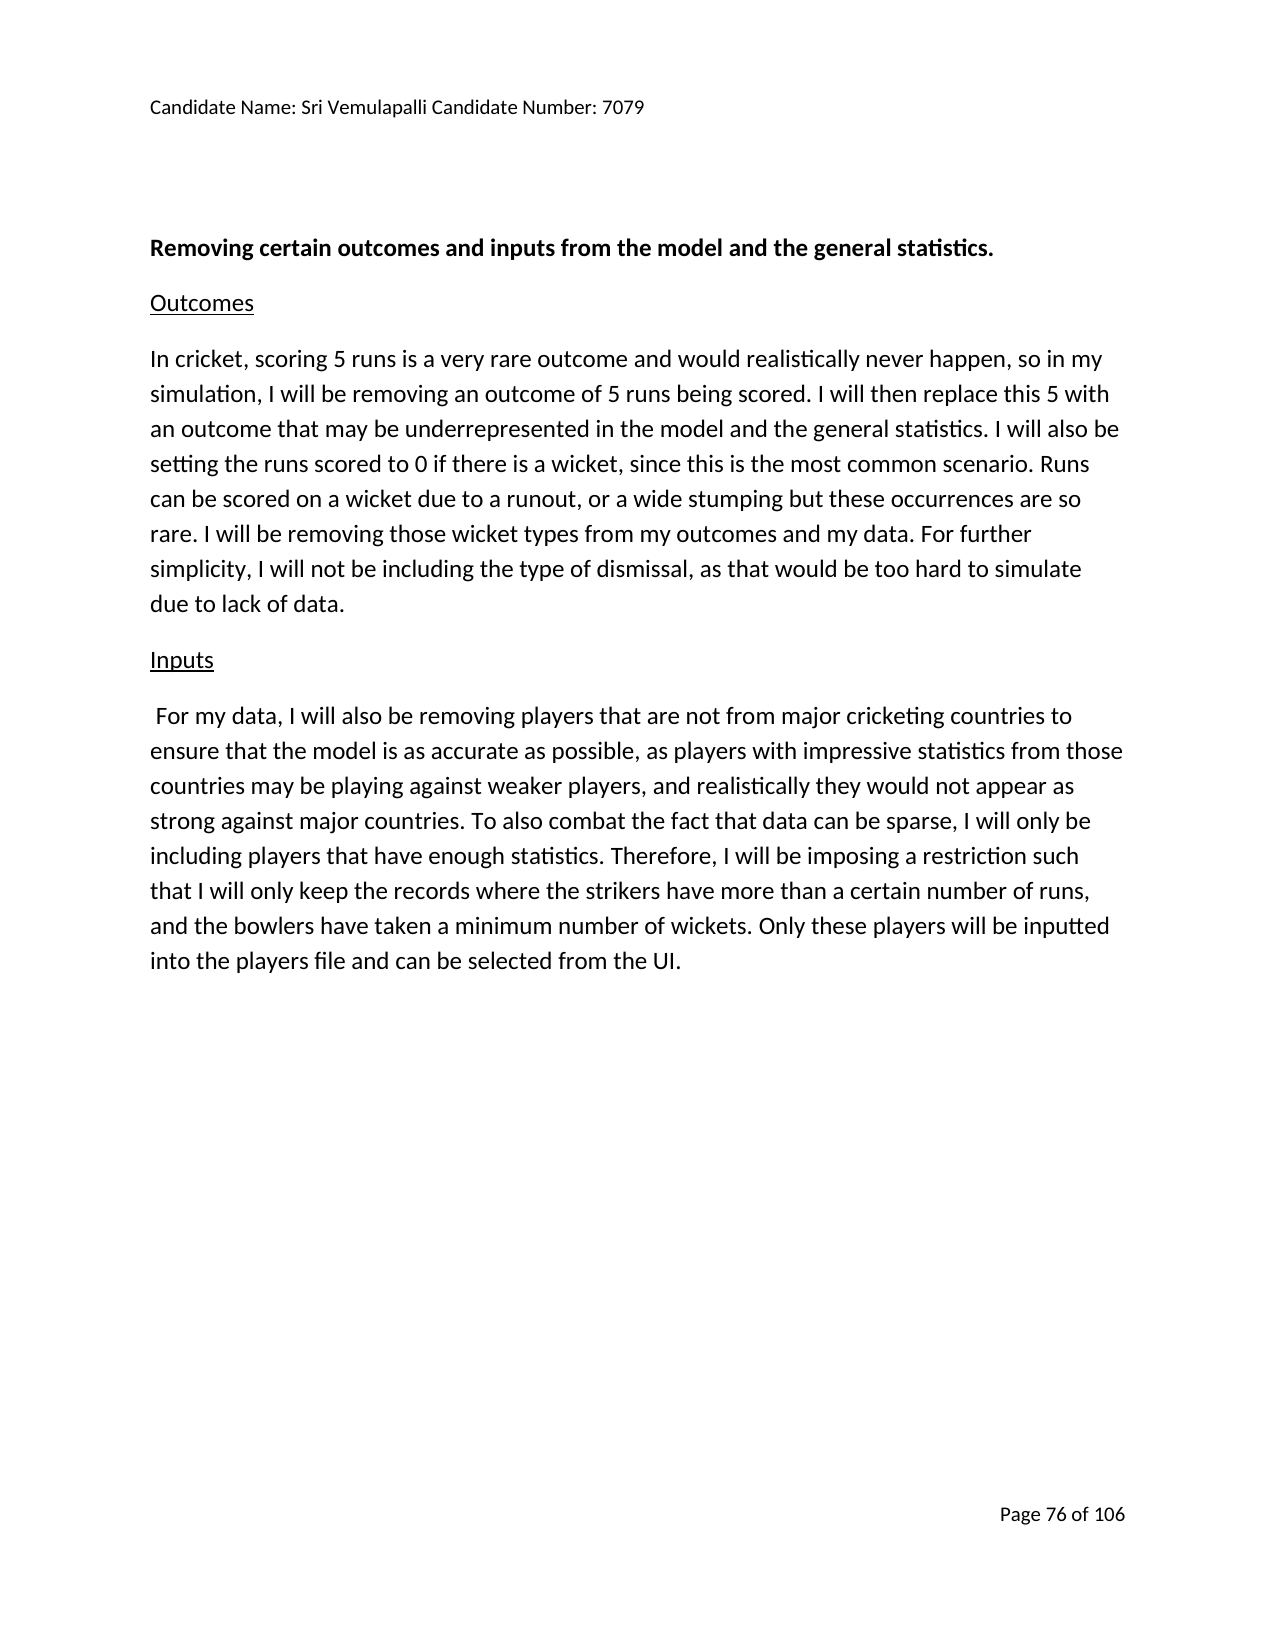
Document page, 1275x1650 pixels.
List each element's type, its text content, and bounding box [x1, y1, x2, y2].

text For my data, I will also be removing players that are not from major cricketing countries to ensure that the model is as accurate as possible, as players with impressive statistics from those countries may be playing against weaker players, and realistically they would not appear as strong against major countries. To also combat the fact that data can be sparse, I will only be including players that have enough statistics. Therefore, I will be imposing a restriction such that I will only keep the records where the strikers have more than a certain number of runs, and the bowlers have taken a minimum number of wickets. Only these players will be inputted into the players file and can be selected from the UI. [150, 700, 1125, 976]
text Outcomes [150, 287, 1125, 318]
text In cricket, scoring 5 runs is a very rare outcome and would realistically never happen, so in my simulation, I will be removing an outcome of 5 runs being scored. I will then replace this 5 with an outcome that may be underrepresented in the model and the general statistics. I will also be setting the runs scored to 0 if there is a wicket, since this is the most common scenario. Runs can be scored on a wicket due to a runout, or a wide stumping but these occurrences are so rare. I will be removing those wicket types from my outcomes and my data. For further simplicity, I will not be including the type of dismissal, as that would be too hard to simulate due to lack of data. [150, 343, 1125, 619]
text Inputs [150, 644, 1125, 675]
text Removing certain outcomes and inputs from the model and the general statistics. [150, 232, 1125, 262]
